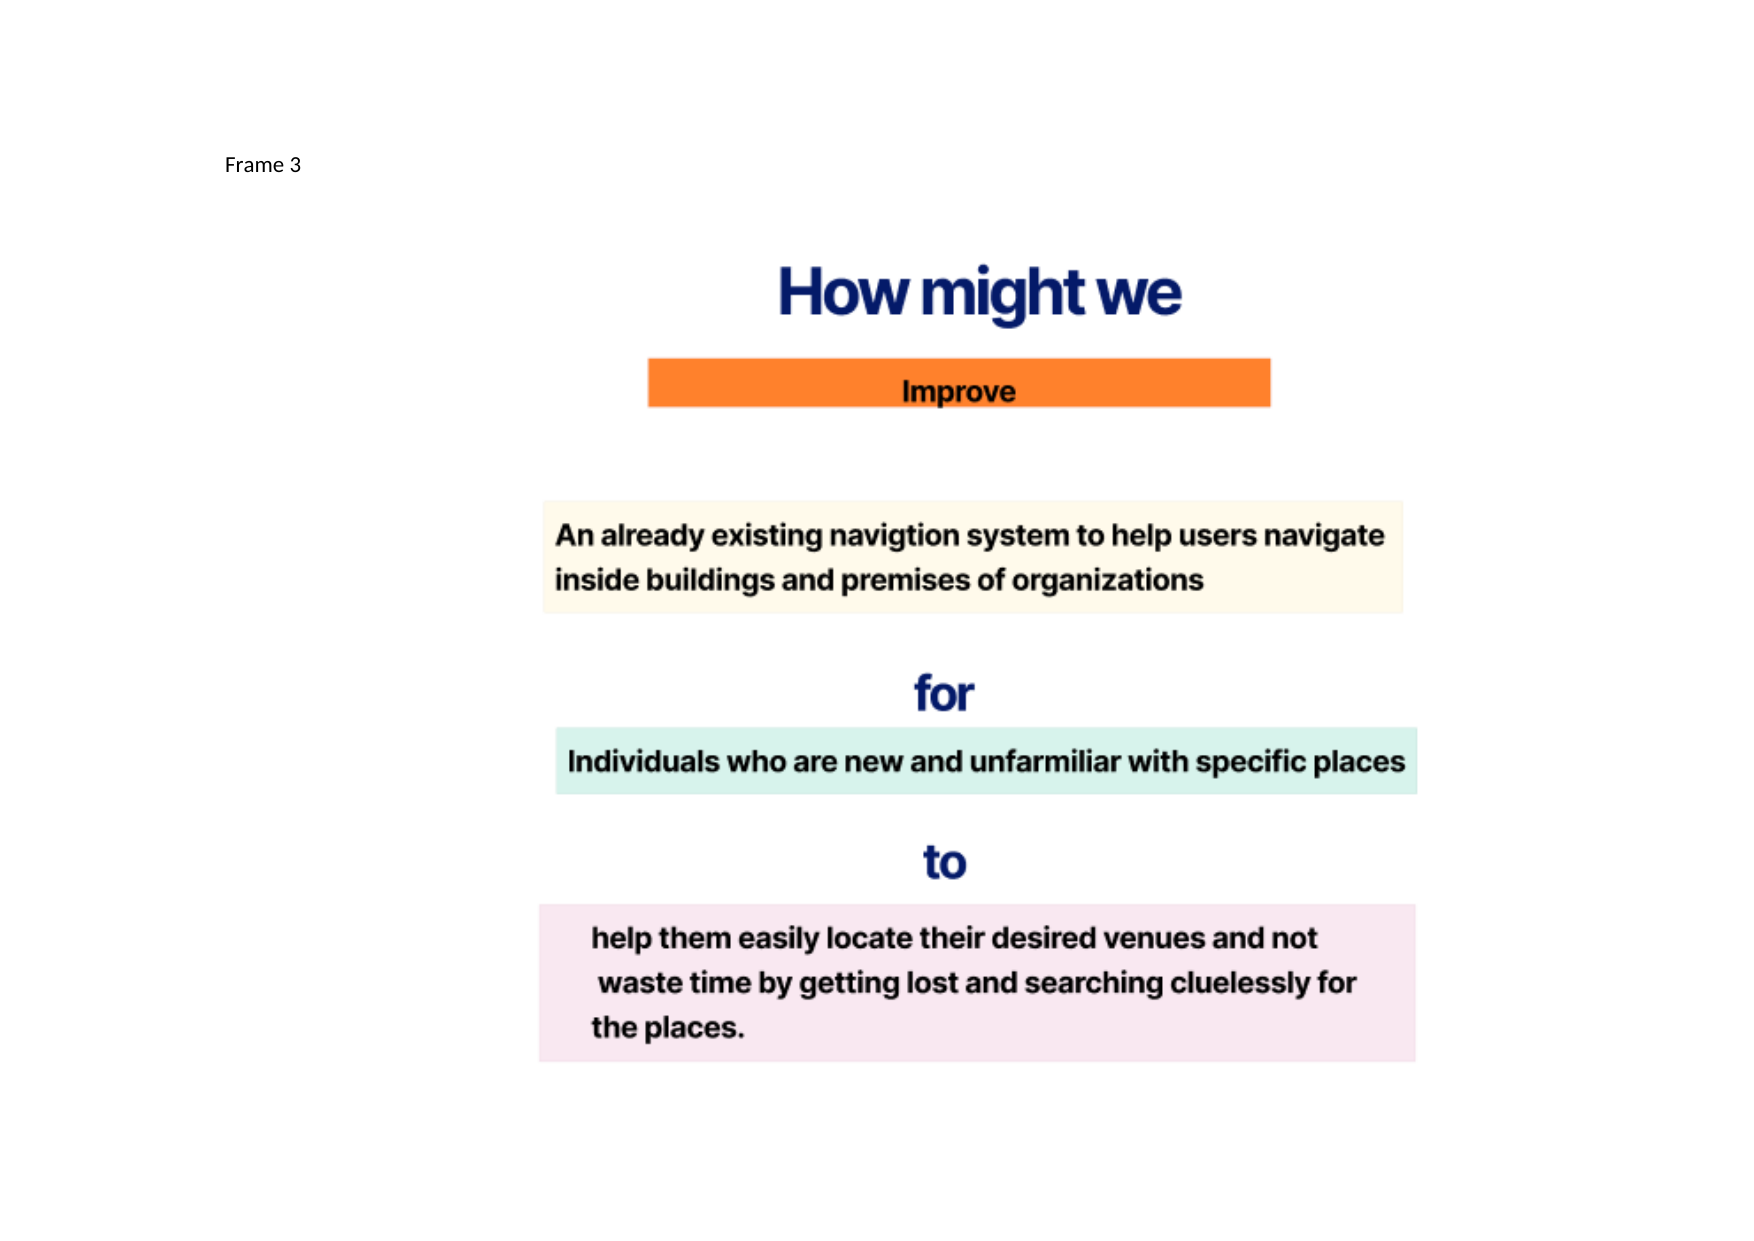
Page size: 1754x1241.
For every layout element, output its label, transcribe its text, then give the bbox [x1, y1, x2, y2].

list Frame 3Frame 5 [225, 150, 1604, 180]
picture [225, 180, 1675, 1077]
